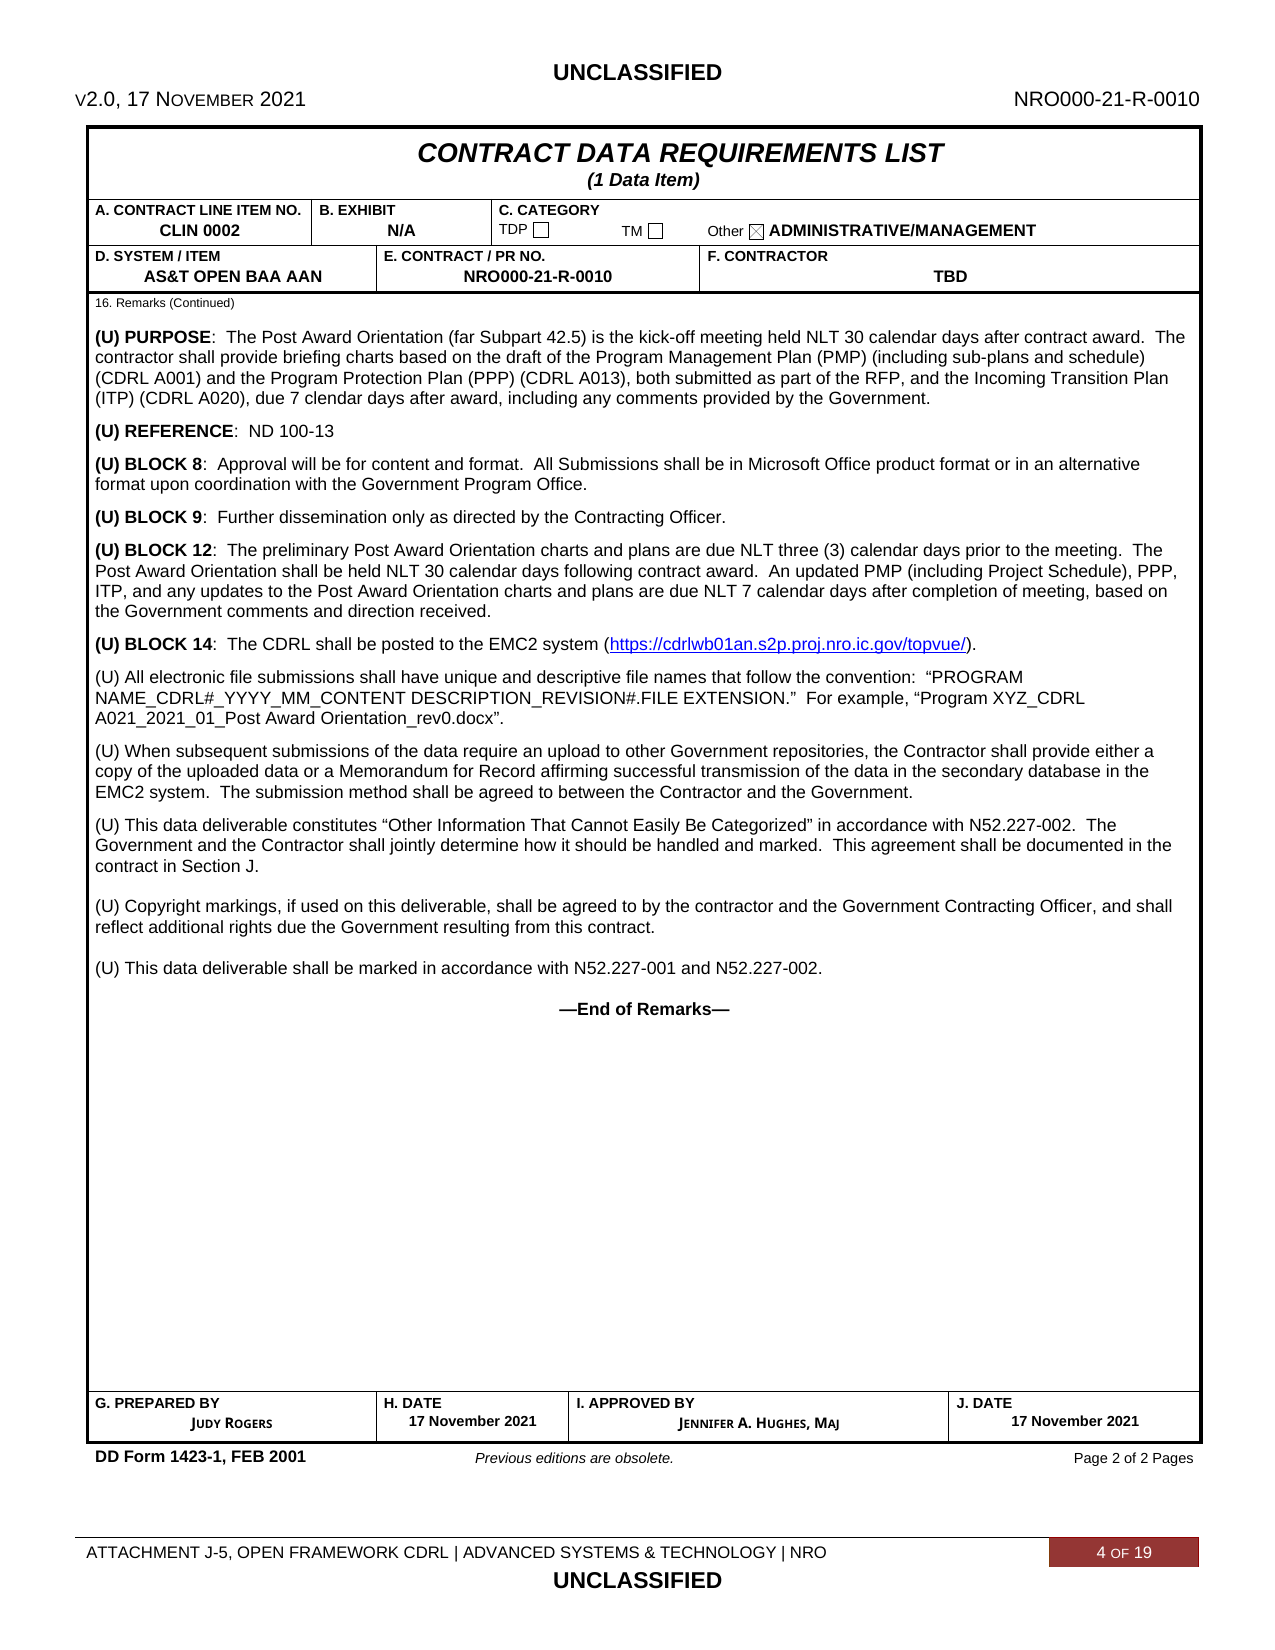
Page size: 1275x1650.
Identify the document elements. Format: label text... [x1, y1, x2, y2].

table_cell Other ADMINISTRATIVE/MANAGEMENT [700, 200, 1199, 245]
table_cell F. CONTRACTOR TBD [700, 246, 1199, 291]
table_cell I. APPROVED BY Jennifer A. Hughes, Maj [569, 1392, 948, 1441]
table_cell CONTRACT DATA REQUIREMENTS LIST (1 Data Item) [89, 129, 1199, 199]
table_cell B. EXHIBIT N/A [312, 200, 491, 245]
table_cell Page 2 of 2 Pages [775, 1444, 1201, 1466]
table_cell H. DATE 17 November 2021 [377, 1392, 568, 1441]
table_cell TM [614, 200, 700, 245]
table_cell E. CONTRACT / PR NO. NRO000-21-R-0010 [377, 246, 699, 291]
table_cell J. DATE 17 November 2021 [949, 1392, 1199, 1441]
table_cell D. SYSTEM / ITEM AS&T OPEN BAA AAN [89, 246, 376, 291]
table_cell 16. Remarks (Continued) (U) PURPOSE: The Post Award Orientation (far Subpart 42.5) is the kick-off meeting held NLT 30 calendar days after contract award. The contractor shall provide briefing charts based on the draft of the Program Management Plan (PMP) (including sub-plans and schedule) (CDRL A001) and the Program Protection Plan (PPP) (CDRL A013), both submitted as part of the RFP, and the Incoming Transition Plan (ITP) (CDRL A020), due 7 clendar days after award, including any comments provided by the Government. (U) REFERENCE: ND 100-13 (U) BLOCK 8: Approval will be for content and format. All Submissions shall be in Microsoft Office product format or in an alternative format upon coordination with the Government Program Office. (U) BLOCK 9: Further dissemination only as directed by the Contracting Officer. (U) BLOCK 12: The preliminary Post Award Orientation charts and plans are due NLT three (3) calendar days prior to the meeting. The Post Award Orientation shall be held NLT 30 calendar days following contract award. An updated PMP (including Project Schedule), PPP, ITP, and any updates to the Post Award Orientation charts and plans are due NLT 7 calendar days after completion of meeting, based on the Government comments and direction received. (U) BLOCK 14: The CDRL shall be posted to the EMC2 system (https://cdrlwb01an.s2p.proj.nro.ic.gov/topvue/). (U) All electronic file submissions shall have unique and descriptive file names that follow the convention: “PROGRAM NAME_CDRL#_YYYY_MM_CONTENT DESCRIPTION_REVISION#.FILE EXTENSION.” For example, “Program XYZ_CDRL A021_2021_01_Post Award Orientation_rev0.docx”. (U) When subsequent submissions of the data require an upload to other Government repositories, the Contractor shall provide either a copy of the uploaded data or a Memorandum for Record affirming successful transmission of the data in the secondary database in the EMC2 system. The submission method shall be agreed to between the Contractor and the Government. (U) This data deliverable constitutes “Other Information That Cannot Easily Be Categorized” in accordance with N52.227-002. The Government and the Contractor shall jointly determine how it should be handled and marked. This agreement shall be documented in the contract in Section J. (U) Copyright markings, if used on this deliverable, shall be agreed to by the contractor and the Government Contracting Officer, and shall reflect additional rights due the Government resulting from this contract. (U) This data deliverable shall be marked in accordance with N52.227-001 and N52.227-002. —End of Remarks— [89, 294, 1199, 1391]
table_cell Previous editions are obsolete. [376, 1444, 775, 1466]
table_cell A. CONTRACT LINE ITEM NO. CLIN 0002 [89, 200, 311, 245]
table_cell DD Form 1423-1, FEB 2001 [88, 1444, 376, 1466]
table_cell C. CATEGORY TDP [492, 200, 614, 245]
table_cell G. PREPARED BY Judy Rogers [89, 1392, 376, 1441]
